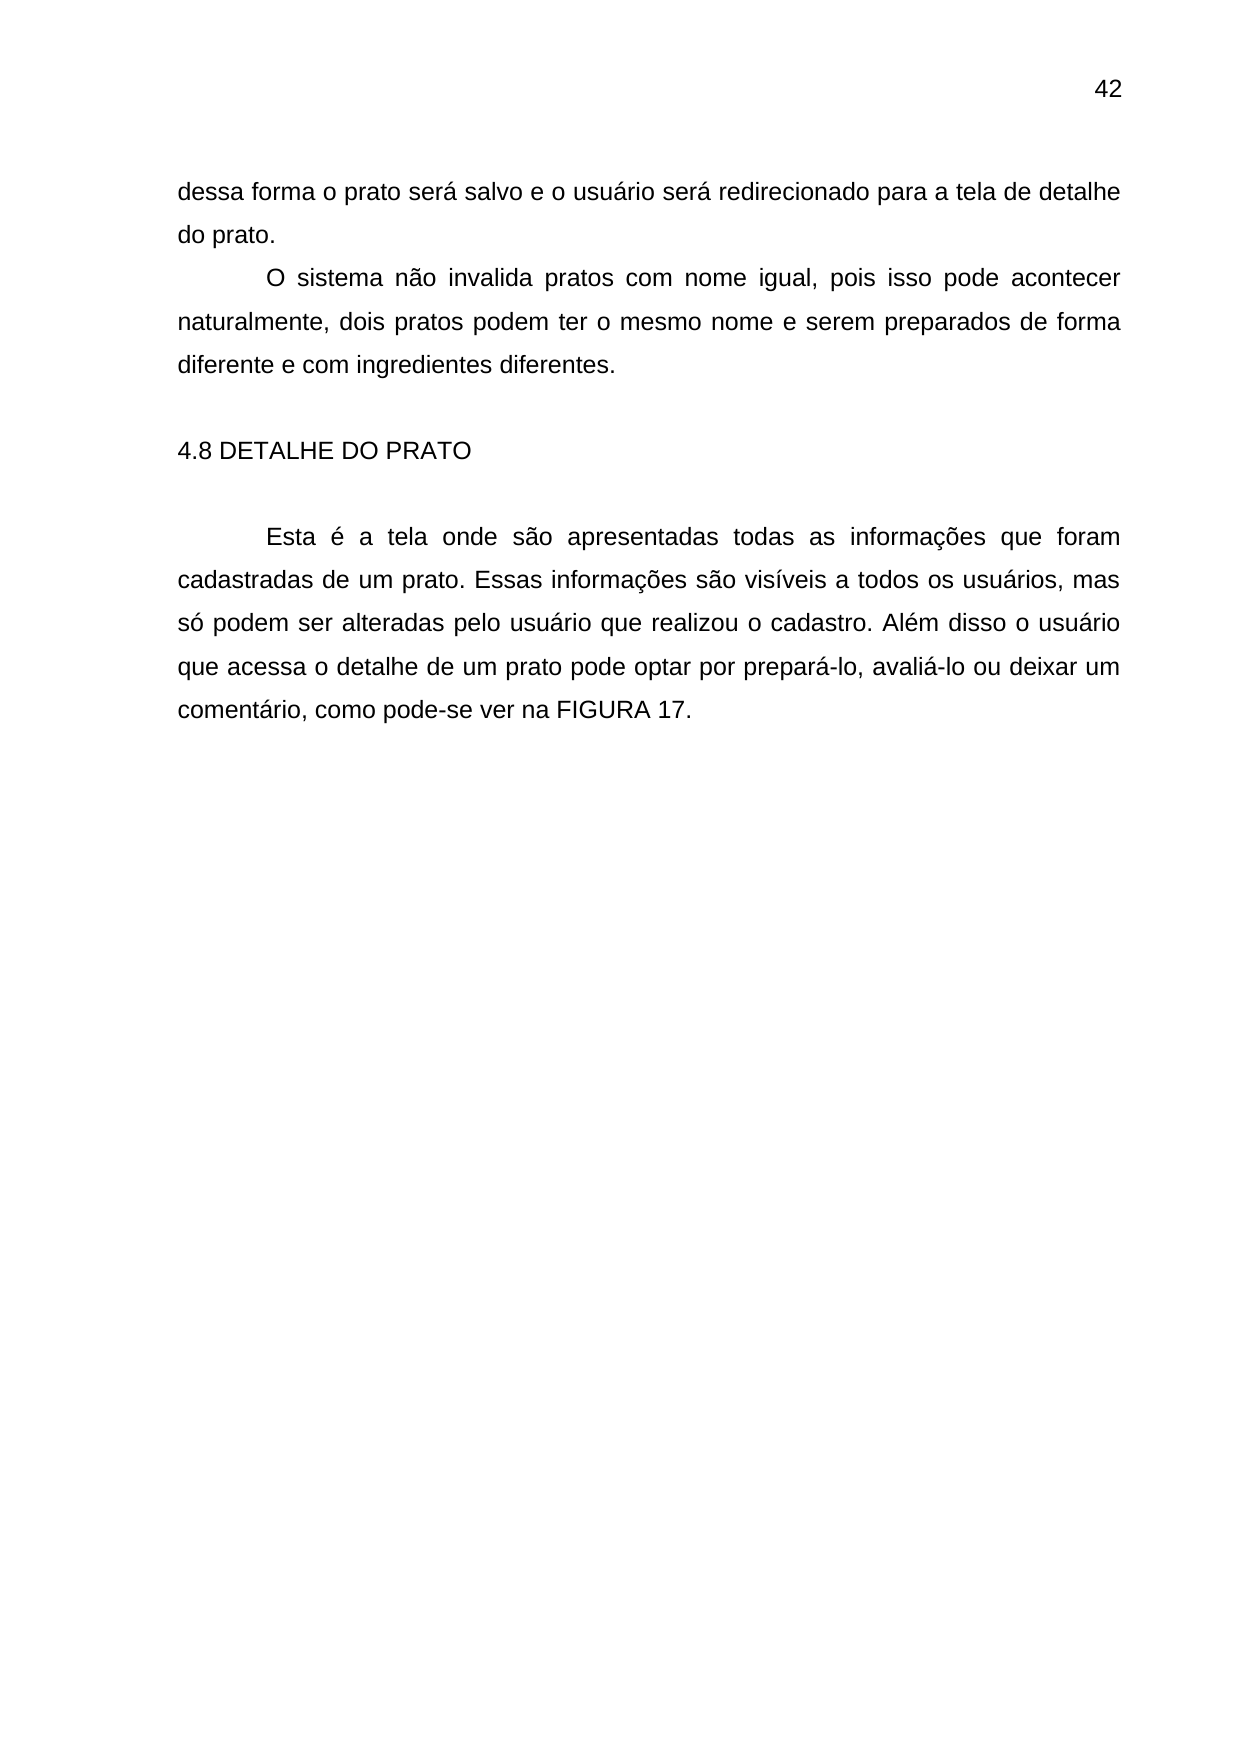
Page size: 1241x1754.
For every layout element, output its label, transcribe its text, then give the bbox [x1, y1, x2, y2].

subtitle DETALHE DO PRATO [177, 436, 1122, 465]
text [177, 177, 1122, 249]
text O sistema não invalida pratos com nome igual, pois isso pode acontecer naturalmente, dois pratos podem ter o mesmo nome e serem preparados de forma diferente e com ingredientes diferentes. [177, 263, 1122, 378]
text Esta é a tela onde são apresentadas todas as informações que foram cadastradas de um prato. Essas informações são visíveis a todos os usuários, mas só podem ser alteradas pelo usuário que realizou o cadastro. Além disso o usuário que acessa o detalhe de um prato pode optar por prepará-lo, avaliá-lo ou deixar um comentário, como pode-se ver na FIGURA 17. [177, 522, 1122, 723]
